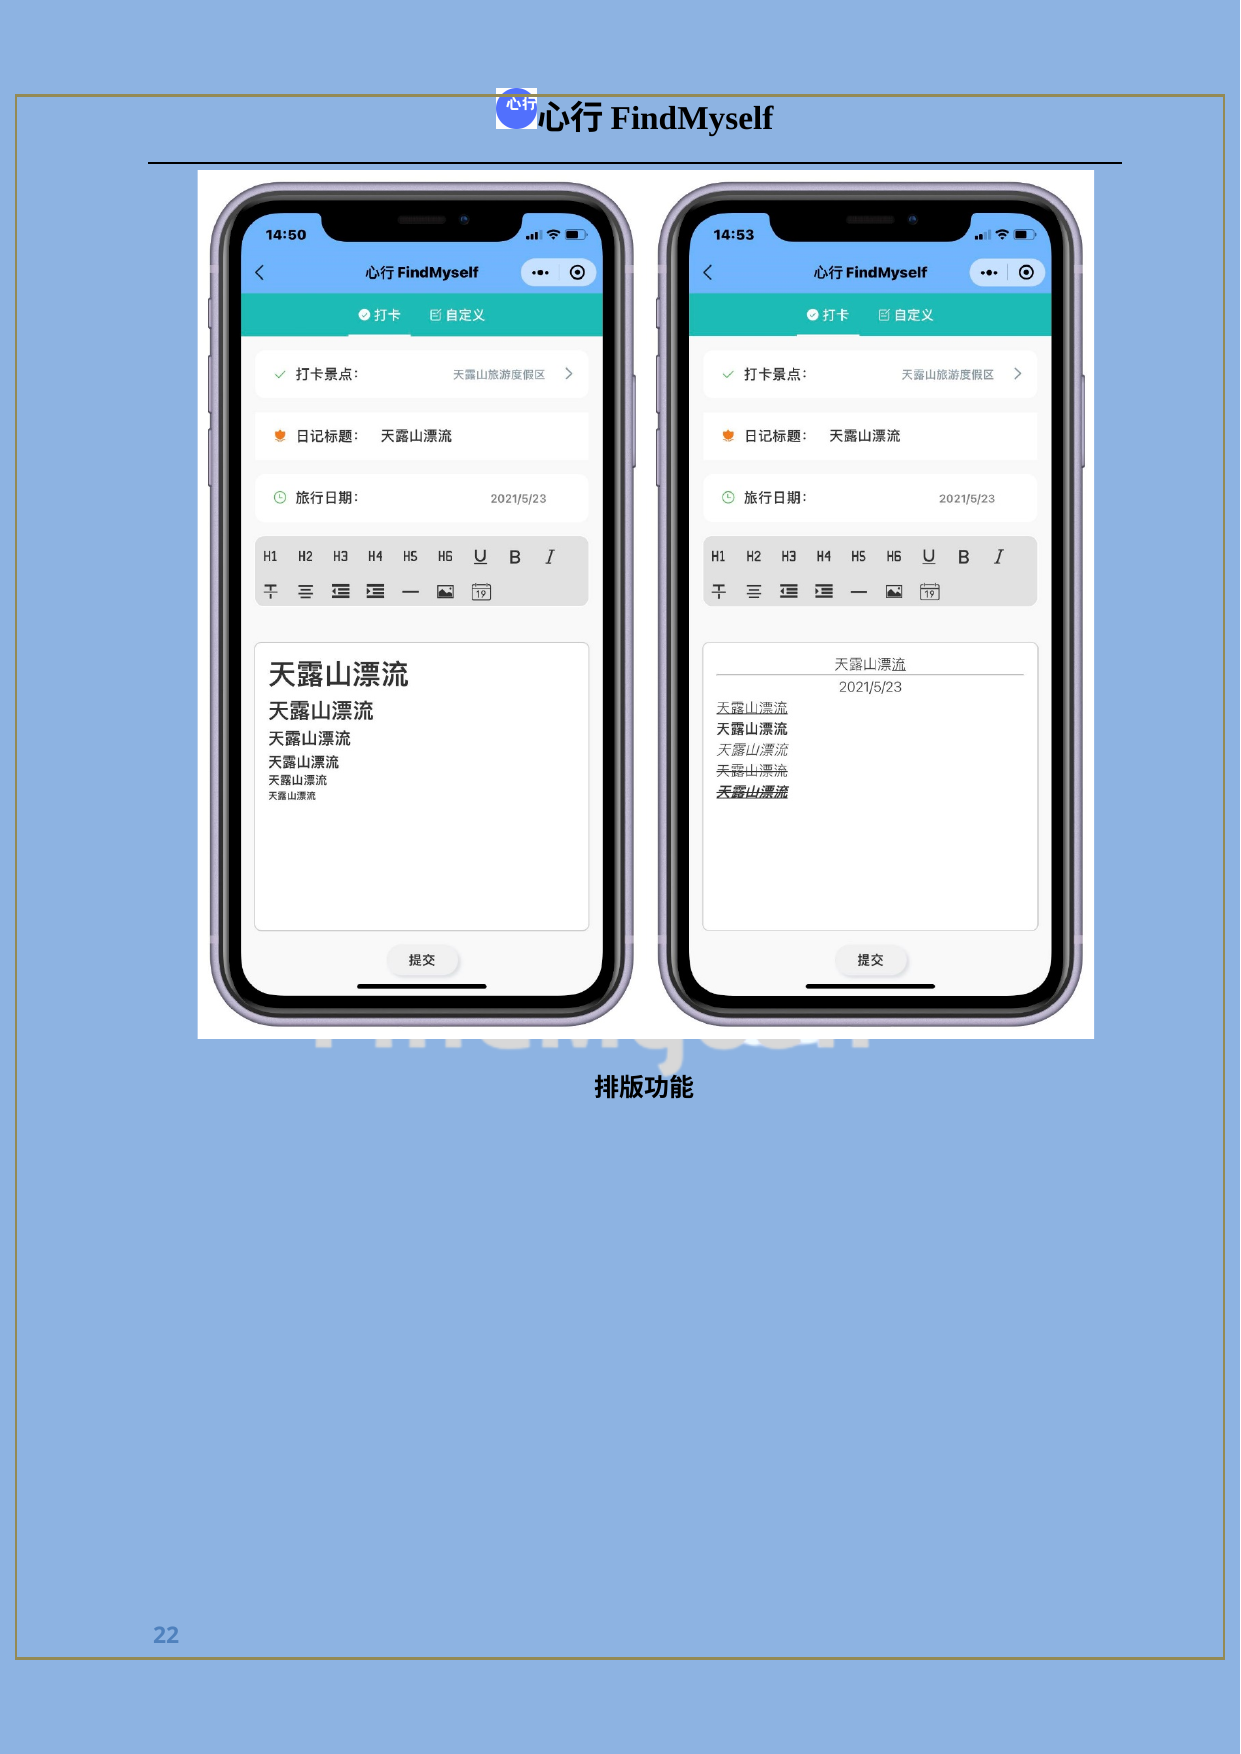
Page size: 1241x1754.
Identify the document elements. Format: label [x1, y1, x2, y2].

picture [496, 88, 537, 94]
picture [496, 97, 537, 129]
picture [197, 170, 1095, 1039]
